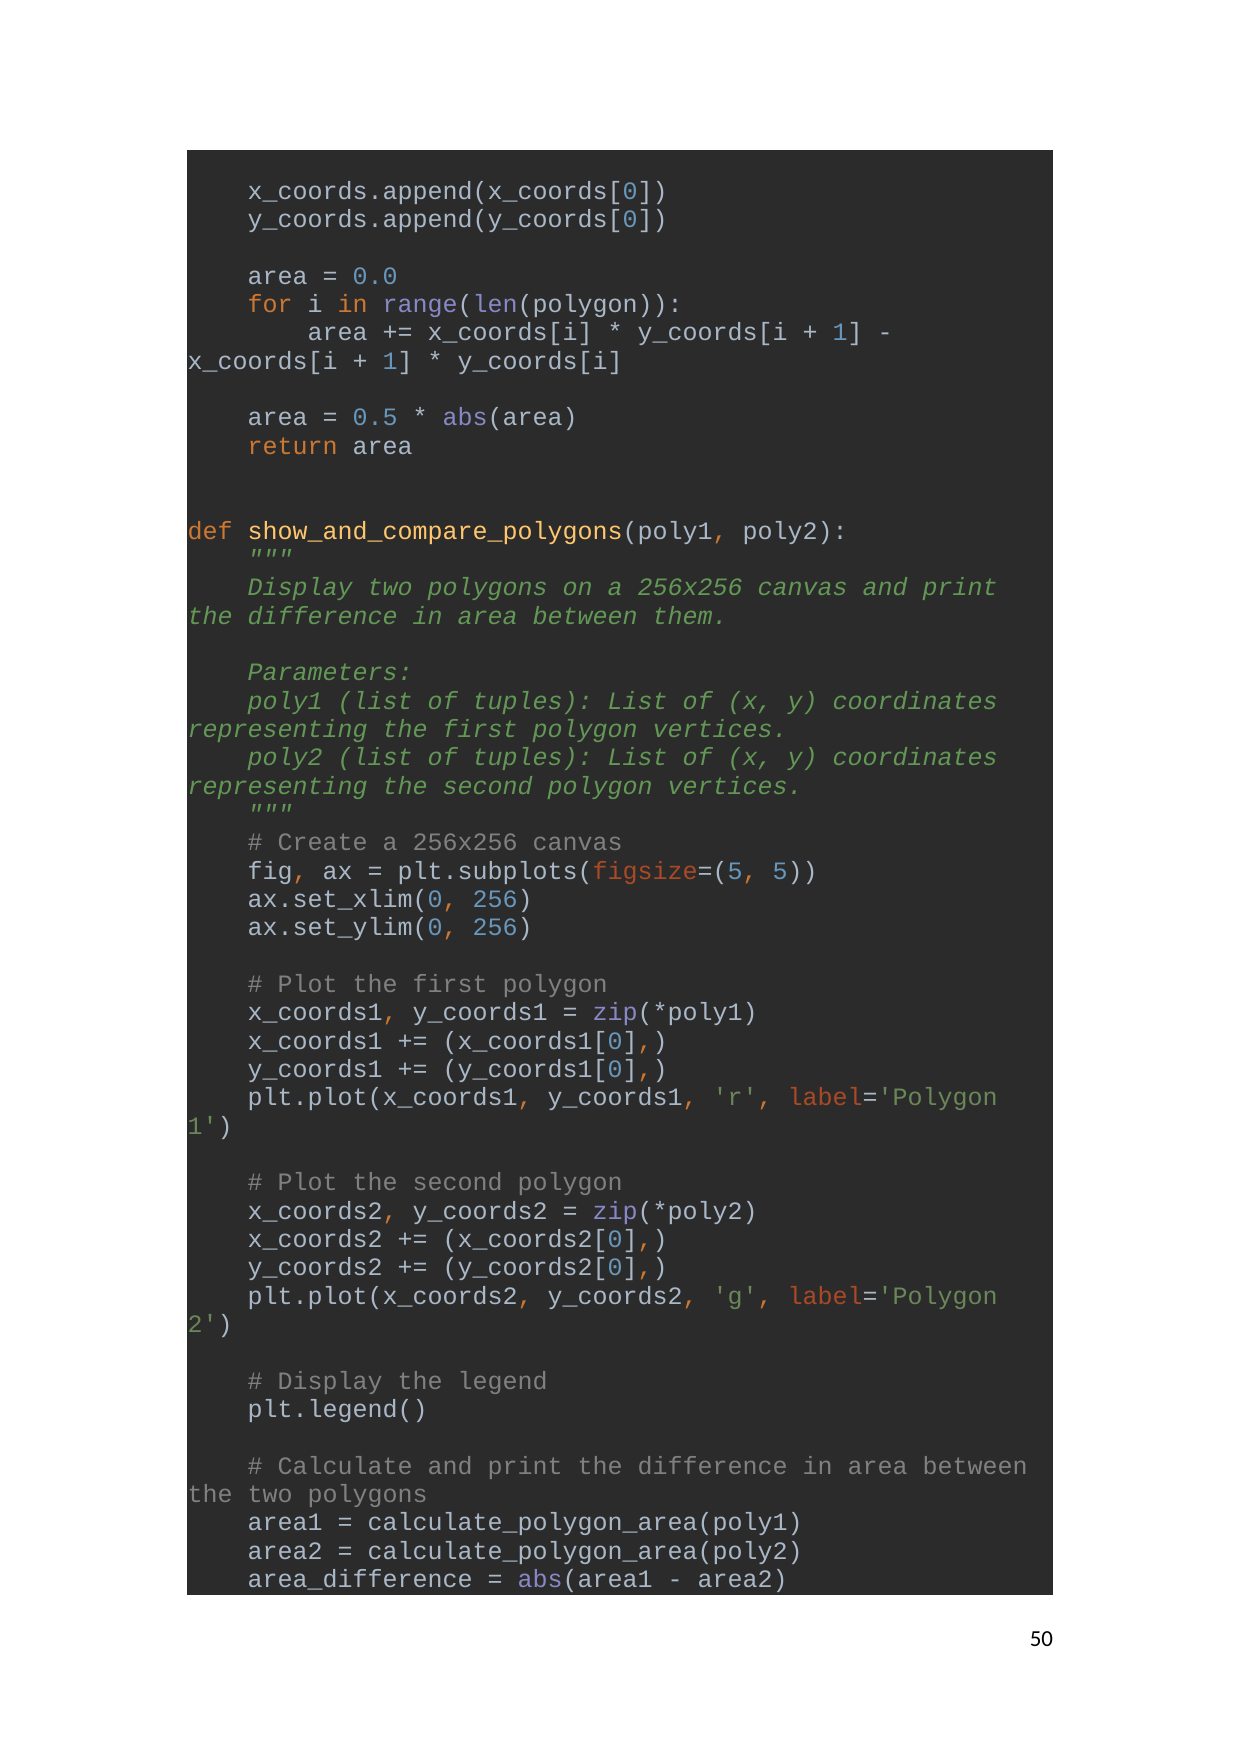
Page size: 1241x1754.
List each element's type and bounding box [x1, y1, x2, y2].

text [187, 150, 1053, 1595]
